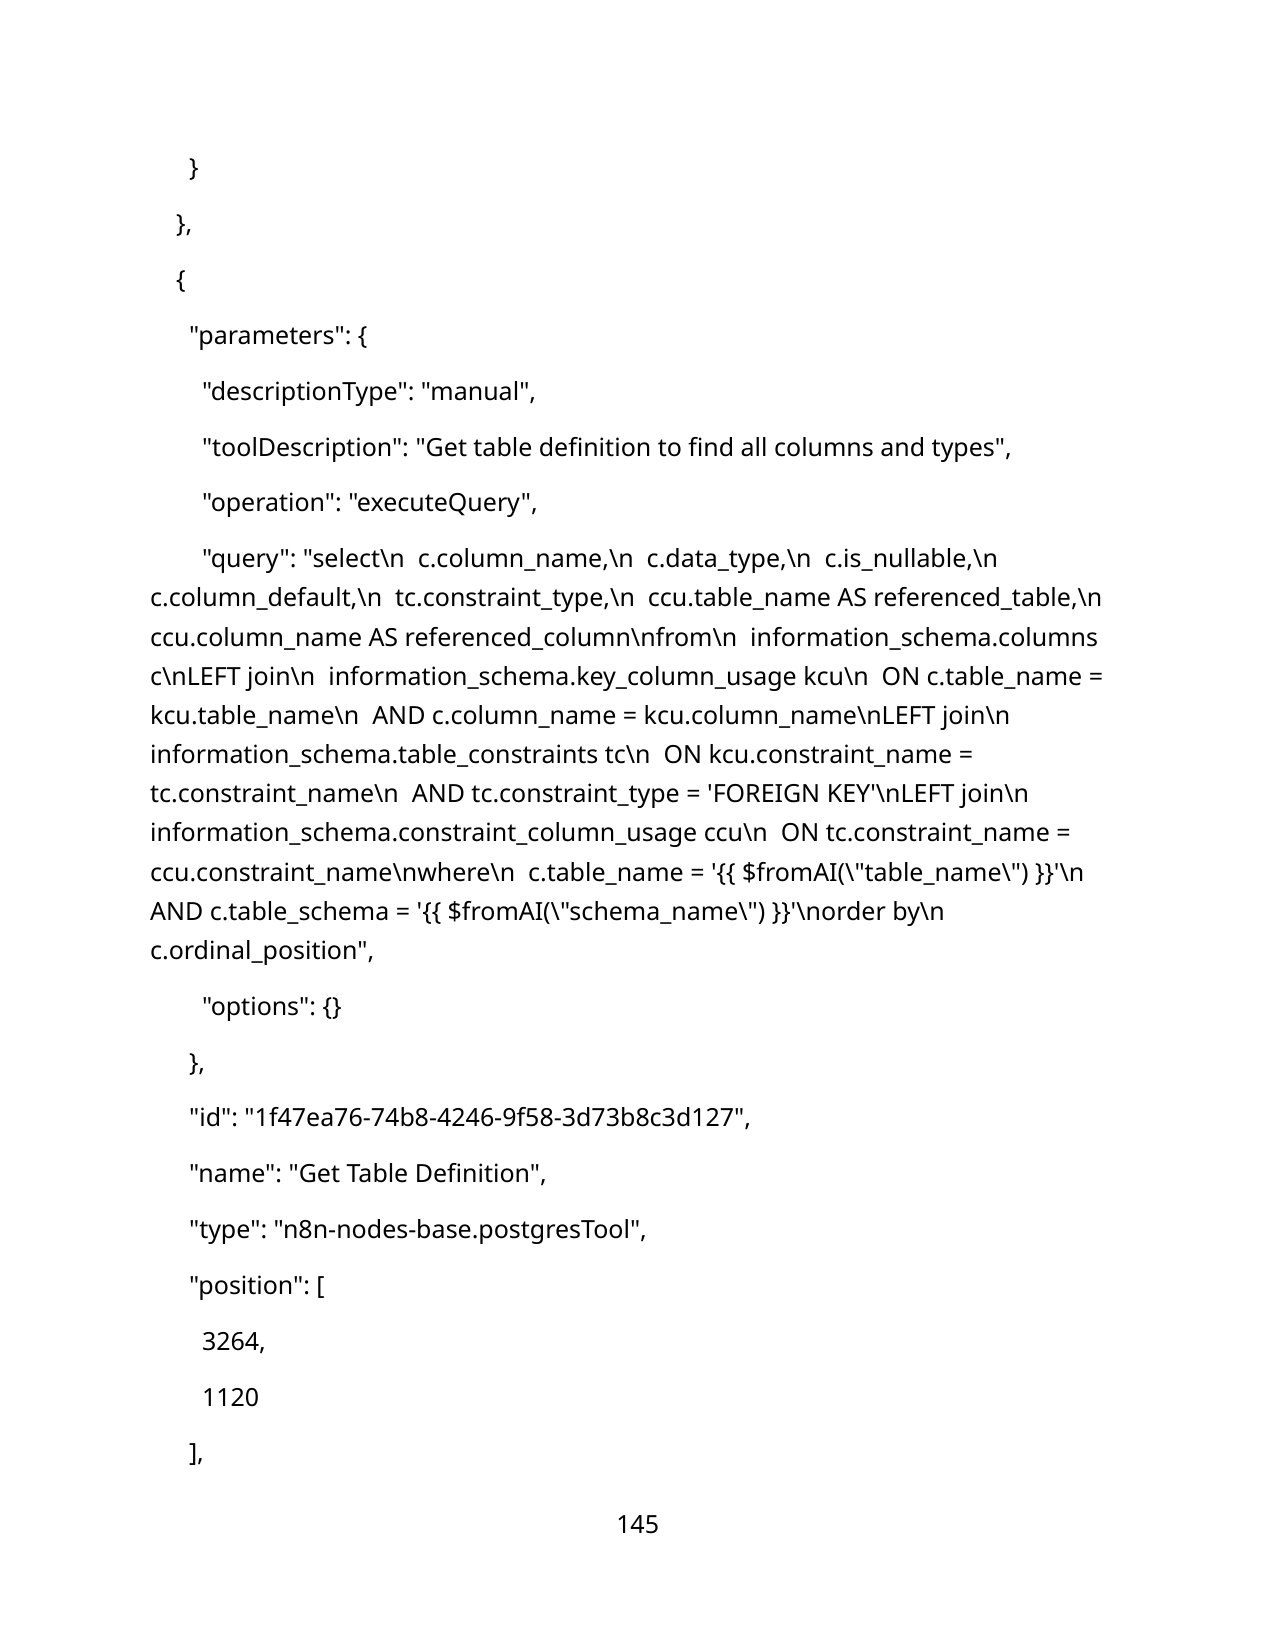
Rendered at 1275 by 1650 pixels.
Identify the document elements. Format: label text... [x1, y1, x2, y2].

text "options": {} [150, 988, 1125, 1022]
text "operation": "executeQuery", [150, 485, 1125, 519]
text "position": [ [150, 1267, 1125, 1302]
text }, [150, 206, 1125, 240]
text "descriptionType": "manual", [150, 373, 1125, 407]
text "parameters": { [150, 317, 1125, 352]
text { [150, 262, 1125, 296]
text ], [150, 1435, 1125, 1469]
text "toolDescription": "Get table definition to find all columns and types", [150, 429, 1125, 463]
text }, [150, 1044, 1125, 1078]
text 1120 [150, 1379, 1125, 1413]
text "name": "Get Table Definition", [150, 1156, 1125, 1190]
text "query": "select\n c.column_name,\n c.data_type,\n c.is_nullable,\n c.column_default,\n tc.constraint_type,\n ccu.table_name AS referenced_table,\n ccu.column_name AS referenced_column\nfrom\n information_schema.columns c\nLEFT join\n information_schema.key_column_usage kcu\n ON c.table_name = kcu.table_name\n AND c.column_name = kcu.column_name\nLEFT join\n information_schema.table_constraints tc\n ON kcu.constraint_name = tc.constraint_name\n AND tc.constraint_type = 'FOREIGN KEY'\nLEFT join\n information_schema.constraint_column_usage ccu\n ON tc.constraint_name = ccu.constraint_name\nwhere\n c.table_name = '{{ $fromAI(\"table_name\") }}'\n AND c.table_schema = '{{ $fromAI(\"schema_name\") }}'\norder by\n c.ordinal_position", [150, 541, 1125, 967]
text } [150, 150, 1125, 184]
text "type": "n8n-nodes-base.postgresTool", [150, 1212, 1125, 1246]
text "id": "1f47ea76-74b8-4246-9f58-3d73b8c3d127", [150, 1100, 1125, 1134]
text 3264, [150, 1323, 1125, 1357]
